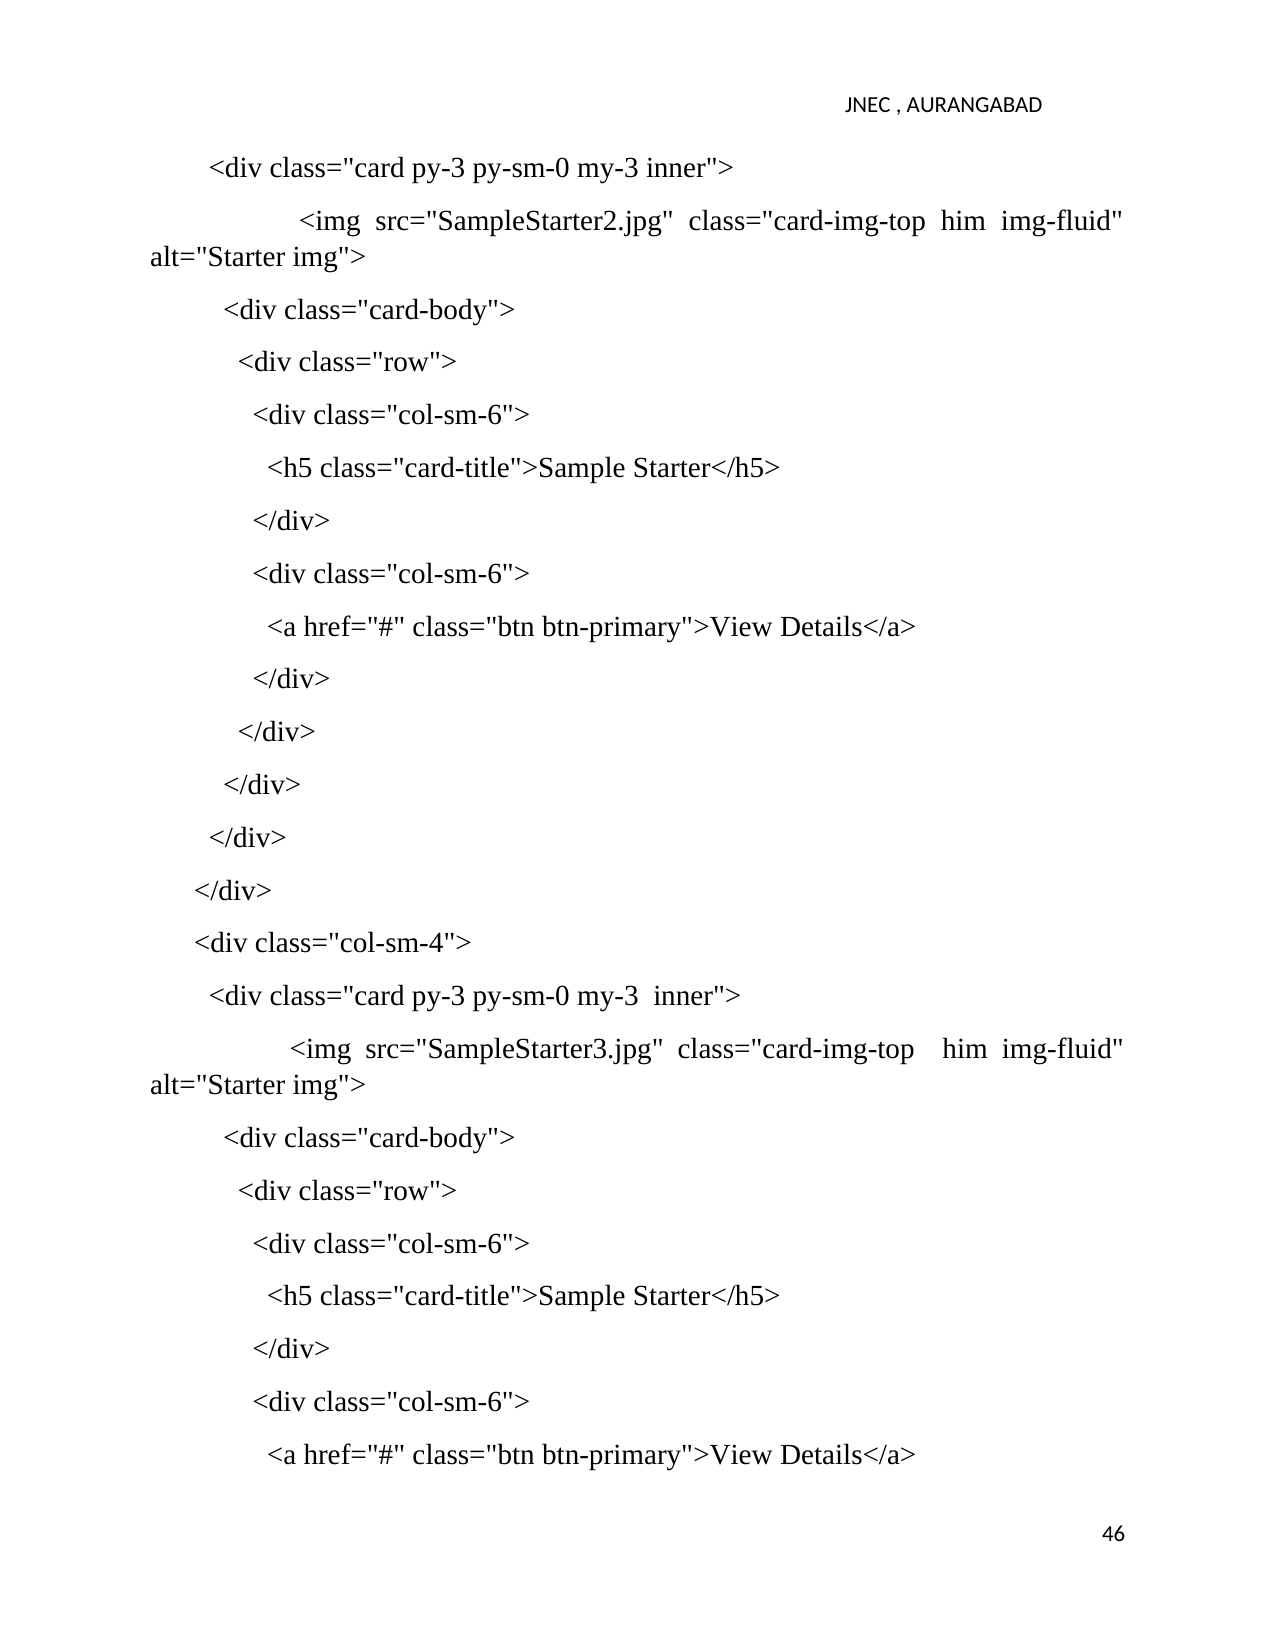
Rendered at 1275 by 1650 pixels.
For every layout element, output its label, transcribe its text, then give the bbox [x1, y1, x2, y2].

text <div class="row"> [150, 1173, 1125, 1206]
text <img src="SampleStarter2.jpg" class="card-img-top him img-fluid" alt="Starter img"> [150, 203, 1125, 272]
text <div class="col-sm-6"> [150, 397, 1125, 431]
text <div class="col-sm-6"> [150, 556, 1125, 589]
text <a href="#" class="btn btn-primary">View Details</a> [150, 609, 1125, 642]
text <h5 class="card-title">Sample Starter</h5> [150, 1278, 1125, 1312]
text </div> [150, 767, 1125, 801]
text <img src="SampleStarter3.jpg" class="card-img-top him img-fluid" alt="Starter img"> [150, 1031, 1125, 1101]
text </div> [150, 661, 1125, 695]
text <div class="card-body"> [150, 292, 1125, 325]
text <div class="card py-3 py-sm-0 my-3 inner"> [150, 150, 1125, 183]
text </div> [150, 873, 1125, 906]
text <div class="col-sm-4"> [150, 926, 1125, 959]
text <div class="row"> [150, 344, 1125, 378]
text <div class="card py-3 py-sm-0 my-3 inner"> [150, 978, 1125, 1012]
text <div class="col-sm-6"> [150, 1226, 1125, 1259]
text </div> [150, 1331, 1125, 1365]
text </div> [150, 714, 1125, 748]
text </div> [150, 503, 1125, 537]
text <div class="col-sm-6"> [150, 1384, 1125, 1418]
text <a href="#" class="btn btn-primary">View Details</a> [150, 1437, 1125, 1471]
text <h5 class="card-title">Sample Starter</h5> [150, 450, 1125, 484]
text <div class="card-body"> [150, 1120, 1125, 1154]
text </div> [150, 820, 1125, 853]
